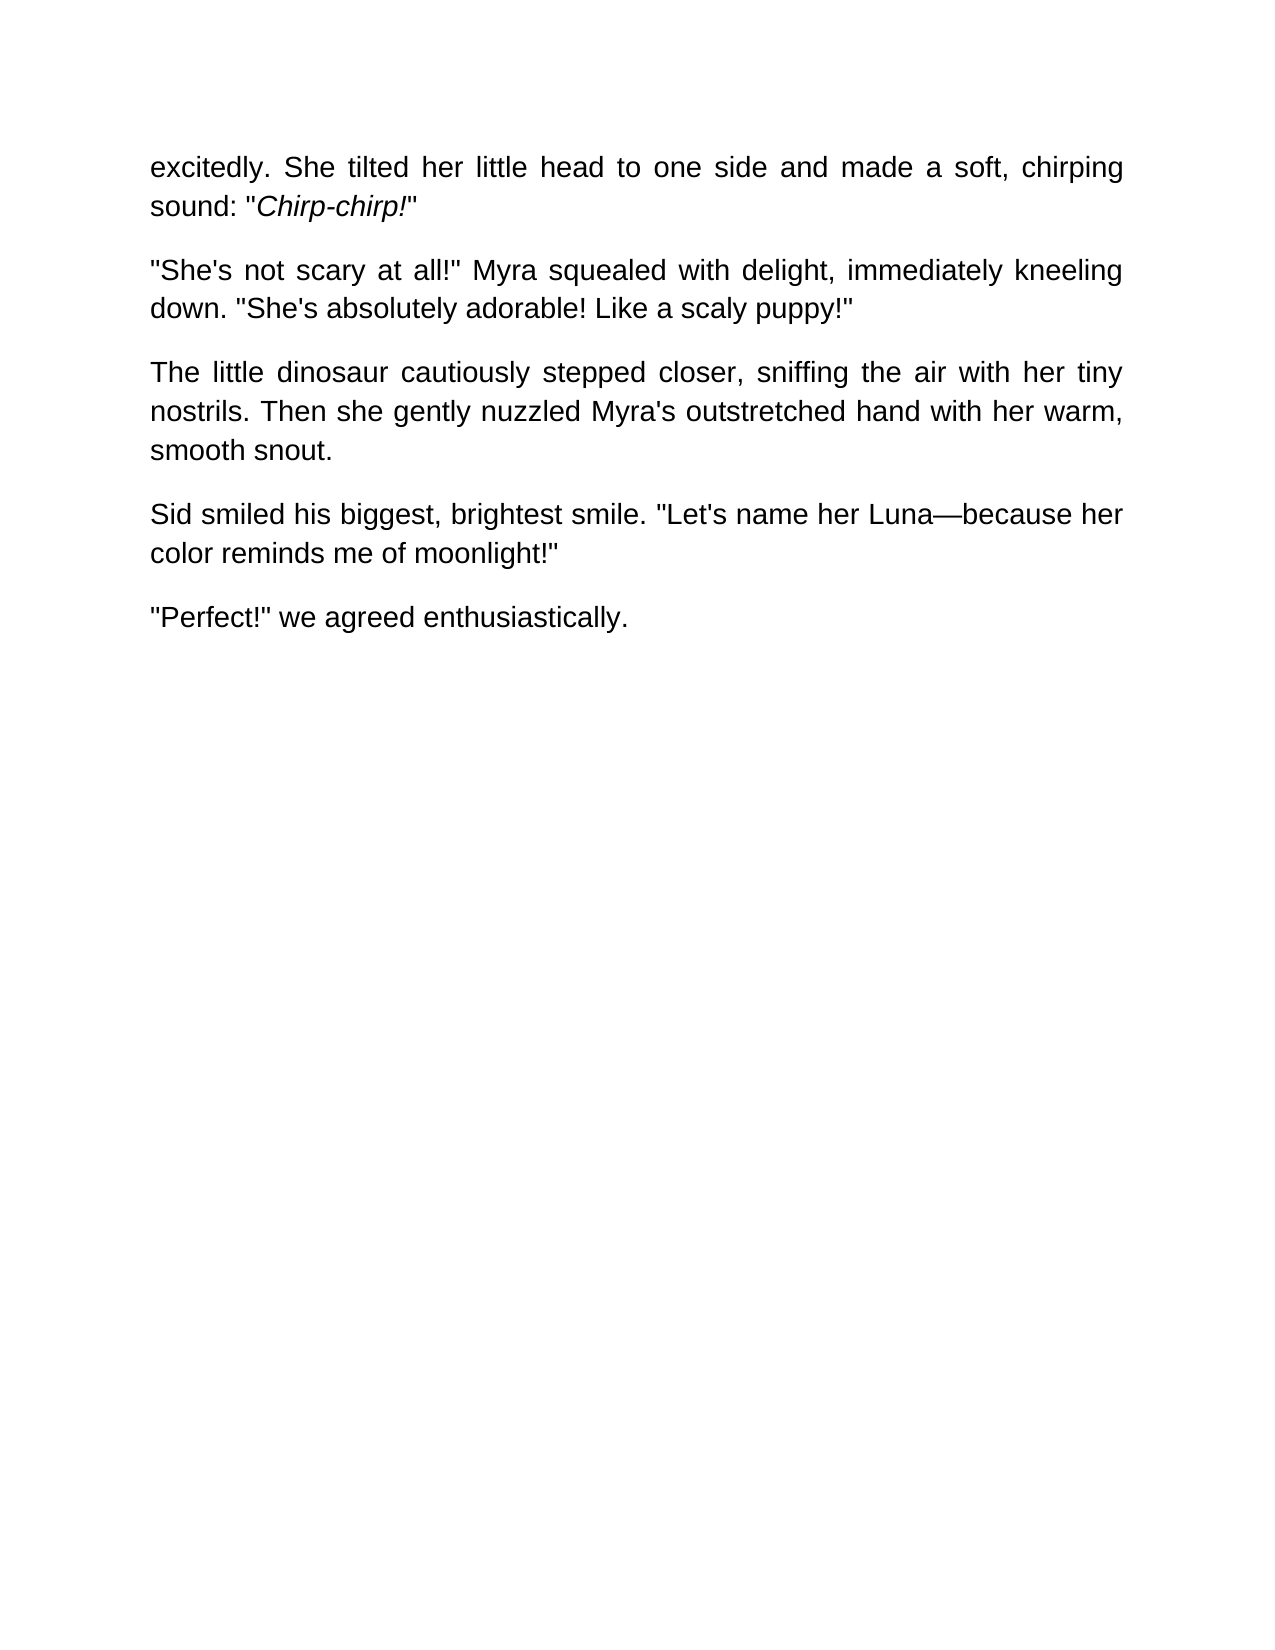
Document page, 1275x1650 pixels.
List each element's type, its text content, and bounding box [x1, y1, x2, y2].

text Sid smiled his biggest, brightest smile. "Let's name her Luna—because her color reminds me of moonlight!" [150, 497, 1125, 569]
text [150, 150, 1125, 222]
text "She's not scary at all!" Myra squealed with delight, immediately kneeling down. "She's absolutely adorable! Like a scaly puppy!" [150, 253, 1125, 325]
text "Perfect!" we agreed enthusiastically. [150, 600, 1125, 633]
text The little dinosaur cautiously stepped closer, sniffing the air with her tiny nostrils. Then she gently nuzzled Myra's outstretched hand with her warm, smooth snout. [150, 355, 1125, 467]
